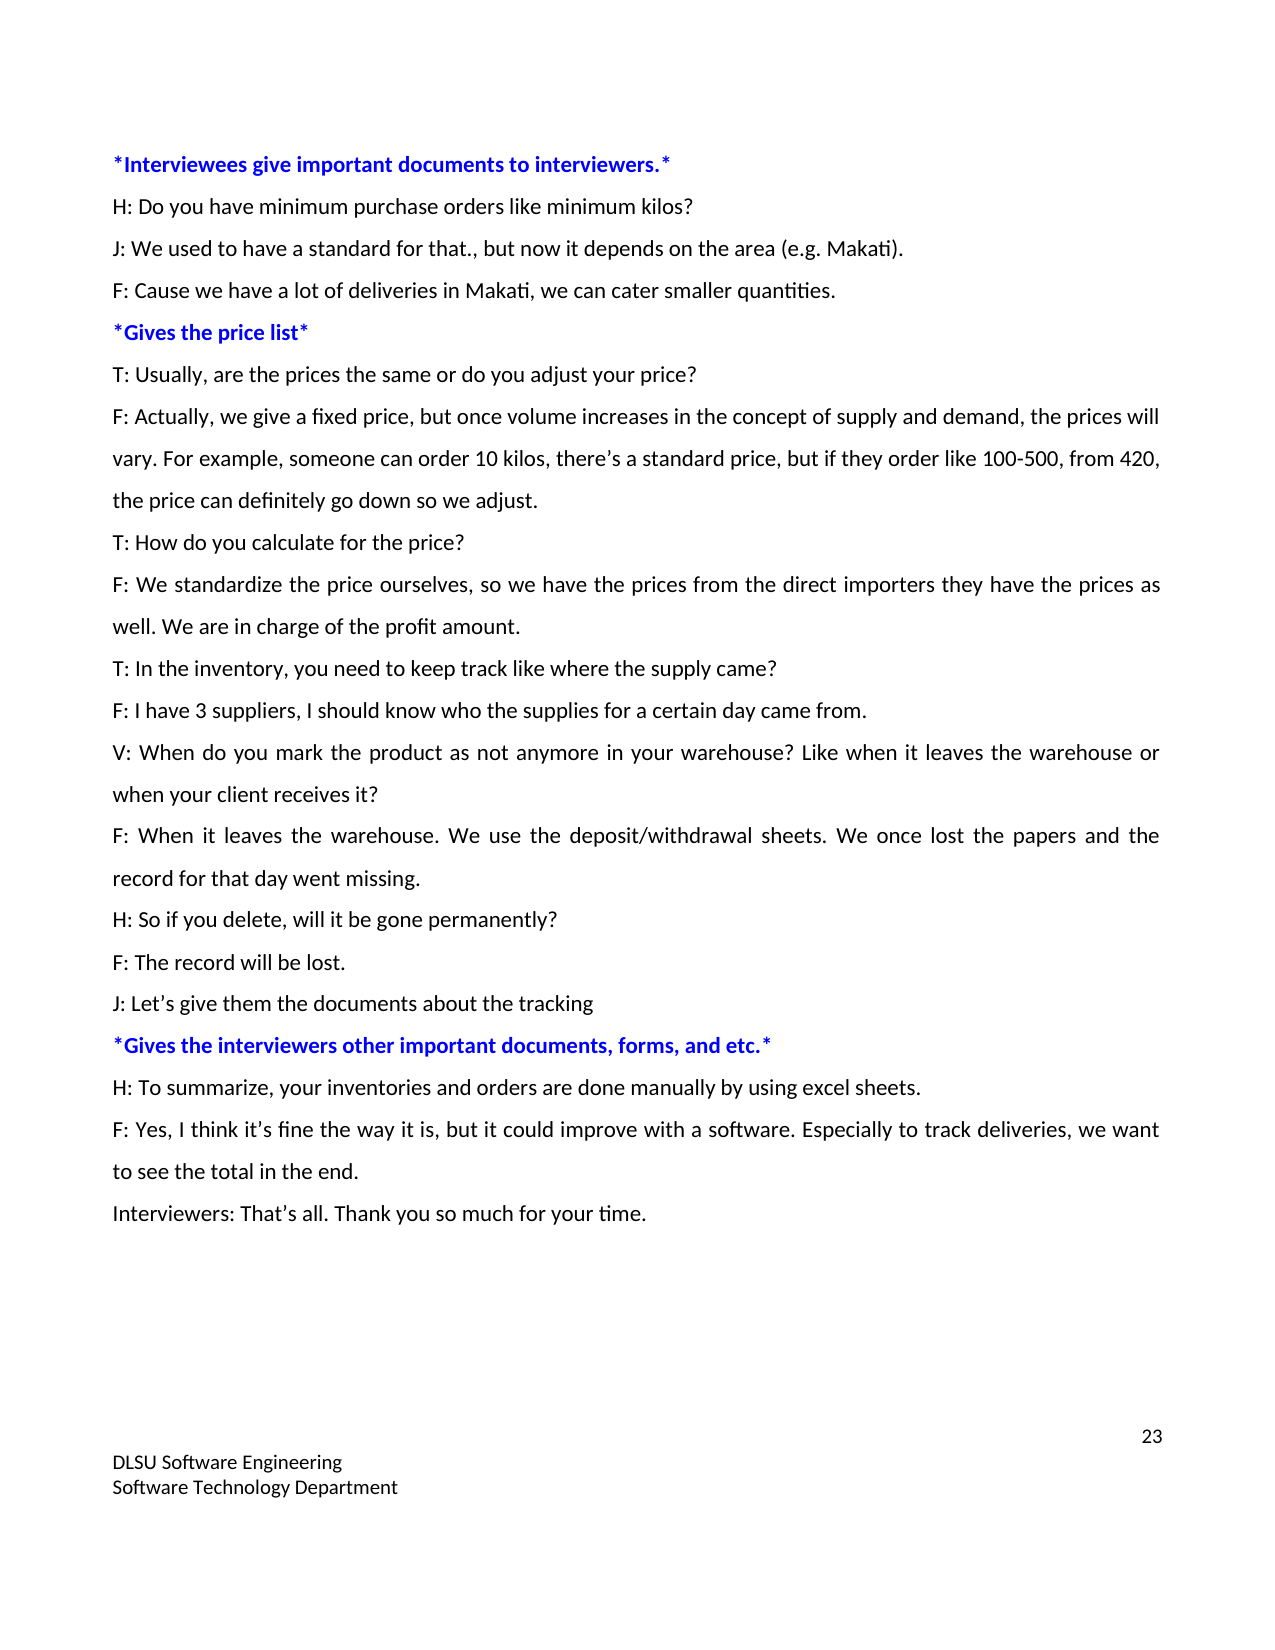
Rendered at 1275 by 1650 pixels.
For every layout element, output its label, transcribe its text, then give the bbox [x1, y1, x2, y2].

text F: I have 3 suppliers, I should know who the supplies for a certain day came from. [112, 696, 1162, 724]
text V: When do you mark the product as not anymore in your warehouse? Like when it leaves the warehouse or when your client receives it? [112, 738, 1162, 808]
text F: We standardize the price ourselves, so we have the prices from the direct importers they have the prices as well. We are in charge of the profit amount. [112, 570, 1162, 640]
text F: The record will be lost. [112, 948, 1162, 976]
text T: Usually, are the prices the same or do you adjust your price? [112, 360, 1162, 388]
text H: Do you have minimum purchase orders like minimum kilos? [112, 192, 1162, 220]
text T: In the inventory, you need to keep track like where the supply came? [112, 654, 1162, 682]
text *Gives the price list* [112, 318, 1162, 346]
text H: So if you delete, will it be gone permanently? [112, 906, 1162, 934]
text J: We used to have a standard for that., but now it depends on the area (e.g. Makati). [112, 234, 1162, 262]
text *Gives the interviewers other important documents, forms, and etc.* [112, 1032, 1162, 1059]
text *Interviewees give important documents to interviewers.* [112, 150, 1162, 178]
text F: Cause we have a lot of deliveries in Makati, we can cater smaller quantities. [112, 276, 1162, 304]
text F: Actually, we give a fixed price, but once volume increases in the concept of supply and demand, the prices will vary. For example, someone can order 10 kilos, there’s a standard price, but if they order like 100-500, from 420, the price can definitely go down so we adjust. [112, 402, 1162, 514]
text F: Yes, I think it’s fine the way it is, but it could improve with a software. Especially to track deliveries, we want to see the total in the end. [112, 1116, 1162, 1186]
text H: To summarize, your inventories and orders are done manually by using excel sheets. [112, 1073, 1162, 1102]
text J: Let’s give them the documents about the tracking [112, 989, 1162, 1018]
text F: When it leaves the warehouse. We use the deposit/withdrawal sheets. We once lost the papers and the record for that day went missing. [112, 822, 1162, 892]
text T: How do you calculate for the price? [112, 528, 1162, 556]
text Interviewers: That’s all. Thank you so much for your time. [112, 1199, 1162, 1227]
